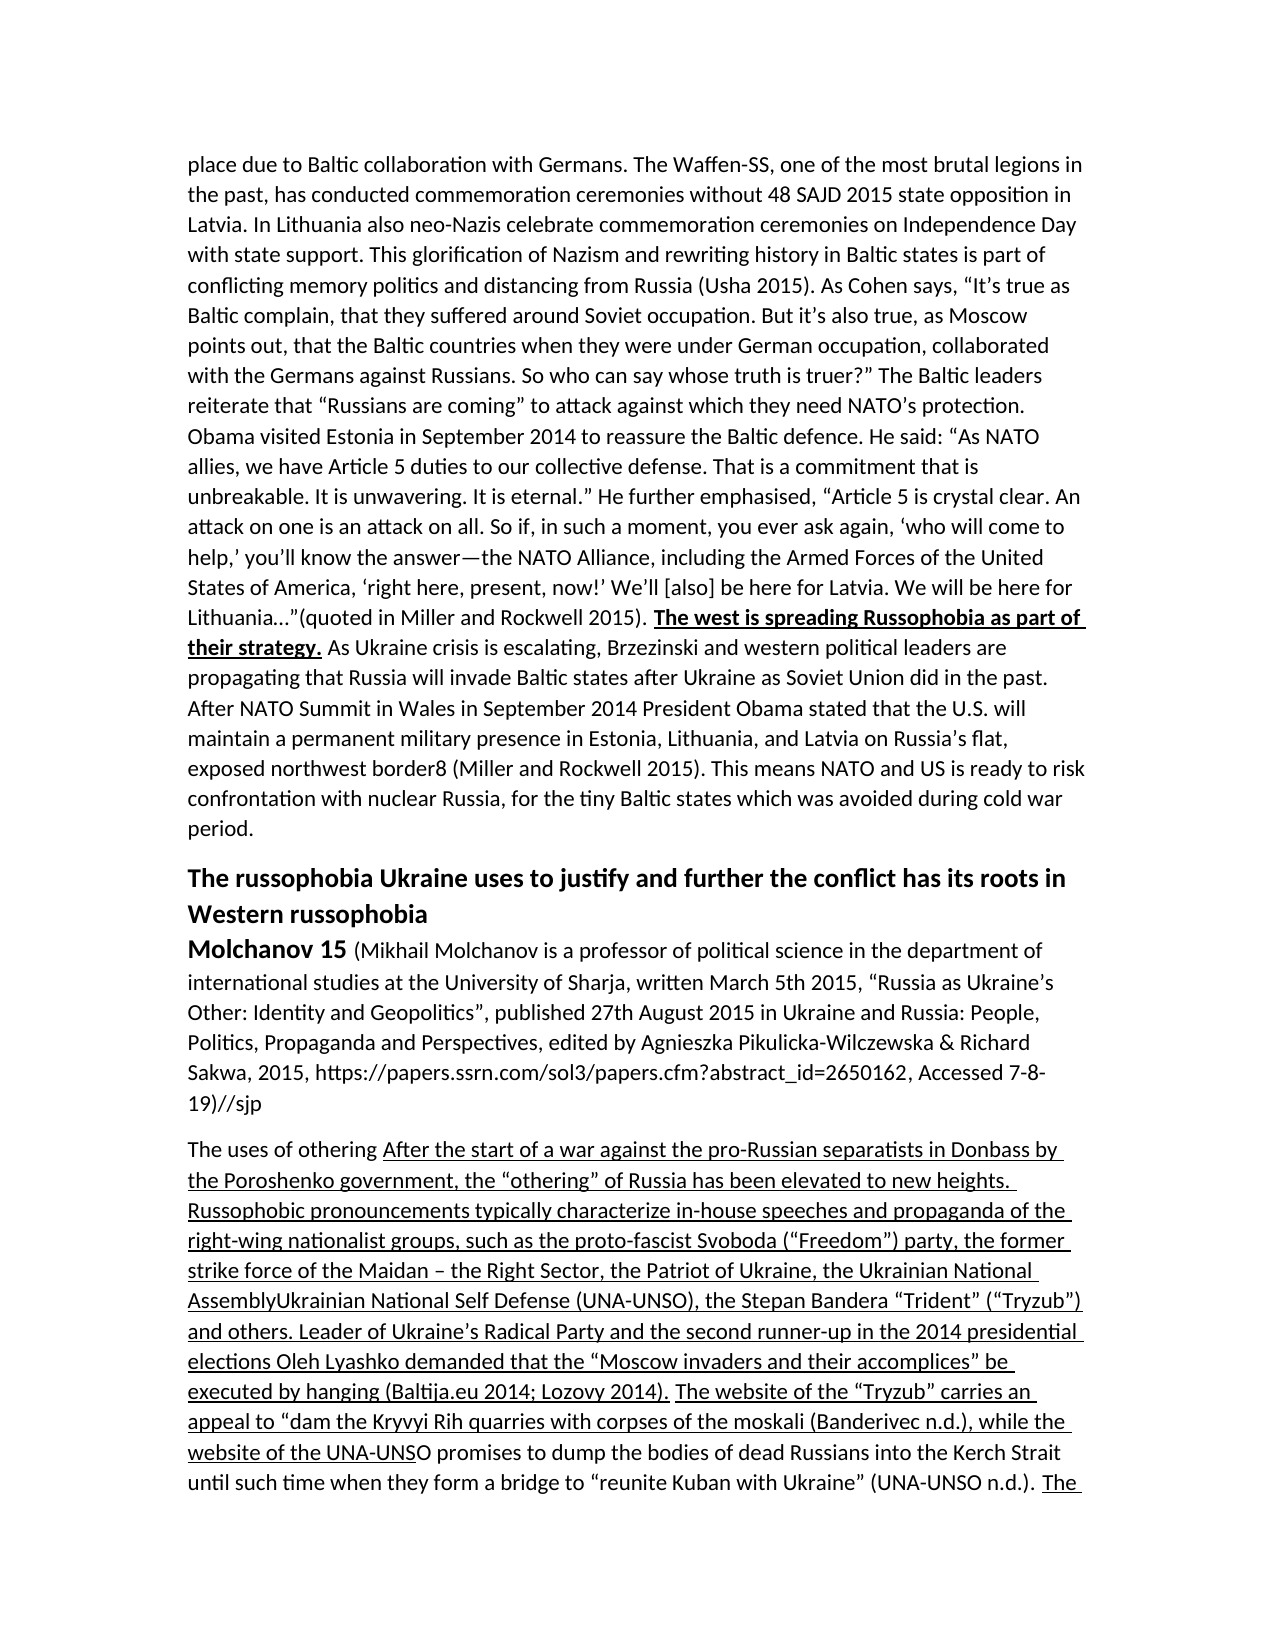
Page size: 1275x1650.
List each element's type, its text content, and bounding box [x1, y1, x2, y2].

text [187, 1136, 1087, 1496]
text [187, 150, 1087, 843]
subtitle The russophobia Ukraine uses to justify and further the conflict has its roots in Western russophobia [187, 861, 1087, 930]
text Molchanov 15 (Mikhail Molchanov is a professor of political science in the department of international studies at the University of Sharja, written March 5th 2015, “Russia as Ukraine’s Other: Identity and Geopolitics”, published 27th August 2015 in Ukraine and Russia: People, Politics, Propaganda and Perspectives, edited by Agnieszka Pikulicka-Wilczewska & Richard Sakwa, 2015, https://papers.ssrn.com/sol3/papers.cfm?abstract_id=2650162, Accessed 7-8-19)//sjp [187, 933, 1087, 1117]
